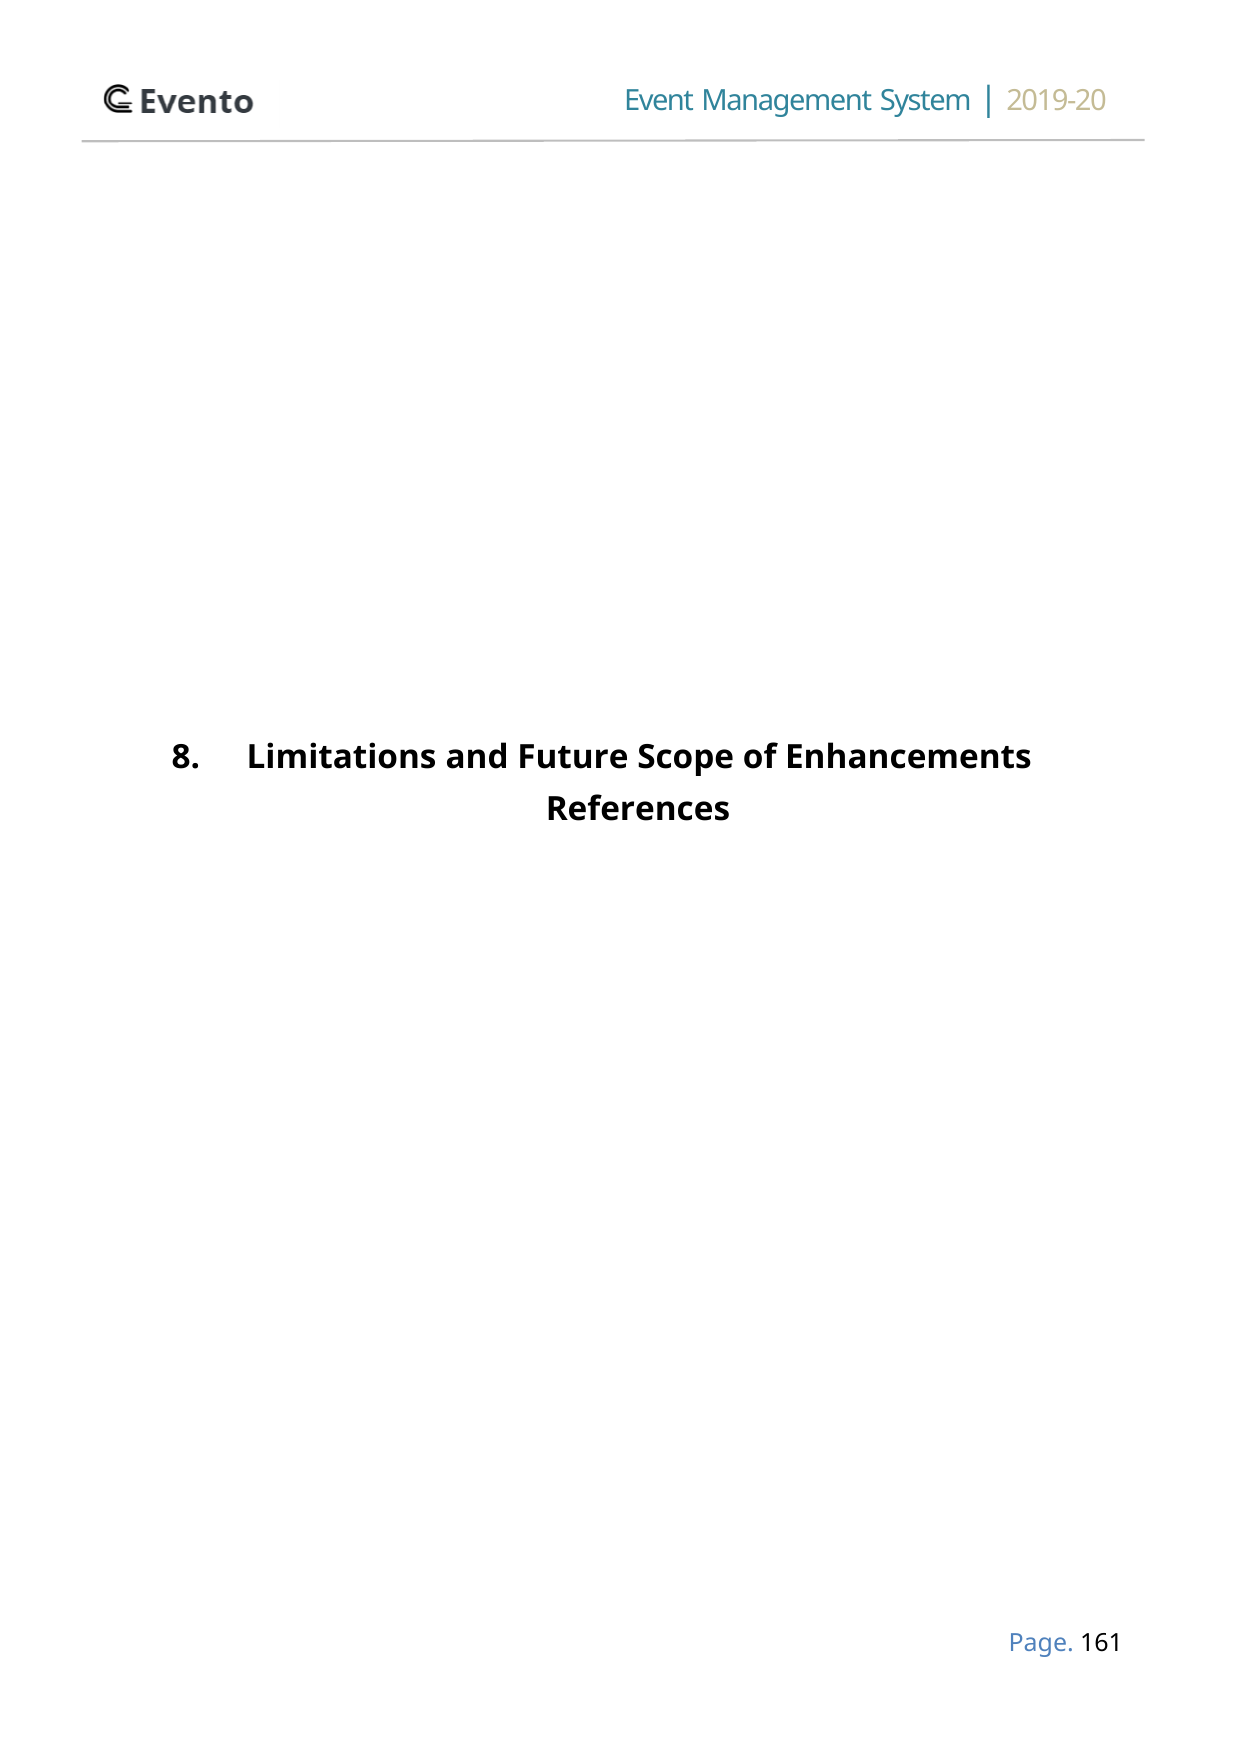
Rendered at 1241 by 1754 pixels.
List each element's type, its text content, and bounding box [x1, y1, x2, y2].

picture [103, 80, 280, 128]
subtitle Limitations and Future Scope of Enhancements References [171, 733, 1128, 830]
